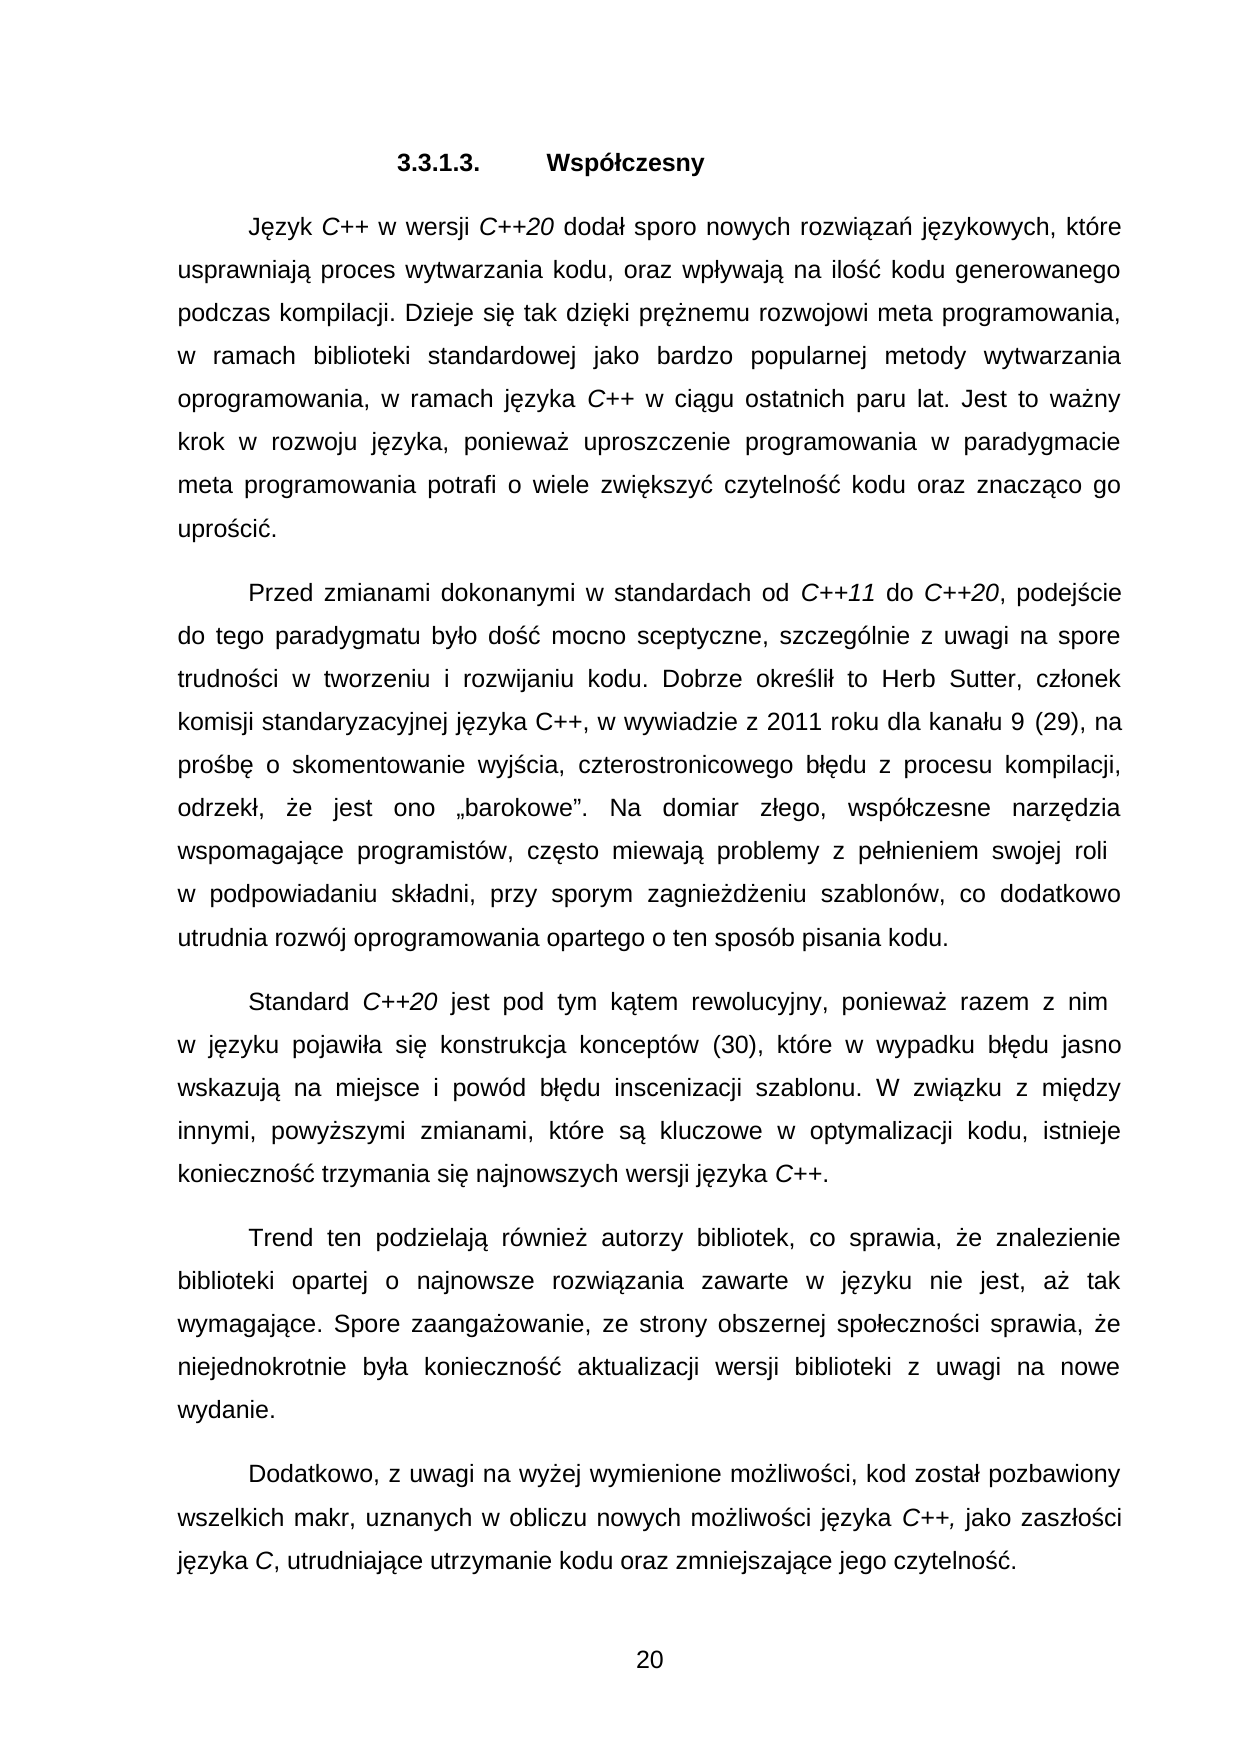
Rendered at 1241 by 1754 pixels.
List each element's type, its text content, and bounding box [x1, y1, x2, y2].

text Dodatkowo, z uwagi na wyżej wymienione możliwości, kod został pozbawiony wszelkich makr, uznanych w obliczu nowych możliwości języka C++, jako zaszłości języka C, utrudniające utrzymanie kodu oraz zmniejszające jego czytelność. [177, 1459, 1122, 1574]
text Przed zmianami dokonanymi w standardach od C++11 do C++20, podejście do tego paradygmatu było dość mocno sceptyczne, szczególnie z uwagi na spore trudności w tworzeniu i rozwijaniu kodu. Dobrze określił to Herb Sutter, członek komisji standaryzacyjnej języka C++, w wywiadzie z 2011 roku dla kanału 9 , na prośbę o skomentowanie wyjścia, czterostronicowego błędu z procesu kompilacji, odrzekł, że jest ono „barokowe”. Na domiar złego, współczesne narzędzia wspomagające programistów, często miewają problemy z pełnieniem swojej roli w podpowiadaniu składni, przy sporym zagnieżdżeniu szablonów, co dodatkowo utrudnia rozwój oprogramowania opartego o ten sposób pisania kodu. [177, 577, 1122, 951]
subtitle Współczesny [326, 148, 1122, 176]
text Język C++ w wersji C++20 dodał sporo nowych rozwiązań językowych, które usprawniają proces wytwarzania kodu, oraz wpływają na ilość kodu generowanego podczas kompilacji. Dzieje się tak dzięki prężnemu rozwojowi meta programowania, w ramach biblioteki standardowej jako bardzo popularnej metody wytwarzania oprogramowania, w ramach języka C++ w ciągu ostatnich paru lat. Jest to ważny krok w rozwoju języka, ponieważ uproszczenie programowania w paradygmacie meta programowania potrafi o wiele zwiększyć czytelność kodu oraz znacząco go uprościć. [177, 212, 1122, 542]
text Standard C++20 jest pod tym kątem rewolucyjny, ponieważ razem z nim w języku pojawiła się konstrukcja konceptów , które w wypadku błędu jasno wskazują na miejsce i powód błędu inscenizacji szablonu. W związku z między innymi, powyższymi zmianami, które są kluczowe w optymalizacji kodu, istnieje konieczność trzymania się najnowszych wersji języka C++. [177, 986, 1122, 1188]
text Trend ten podzielają również autorzy bibliotek, co sprawia, że znalezienie biblioteki opartej o najnowsze rozwiązania zawarte w języku nie jest, aż tak wymagające. Spore zaangażowanie, ze strony obszernej społeczności sprawia, że niejednokrotnie była konieczność aktualizacji wersji biblioteki z uwagi na nowe wydanie. [177, 1223, 1122, 1424]
